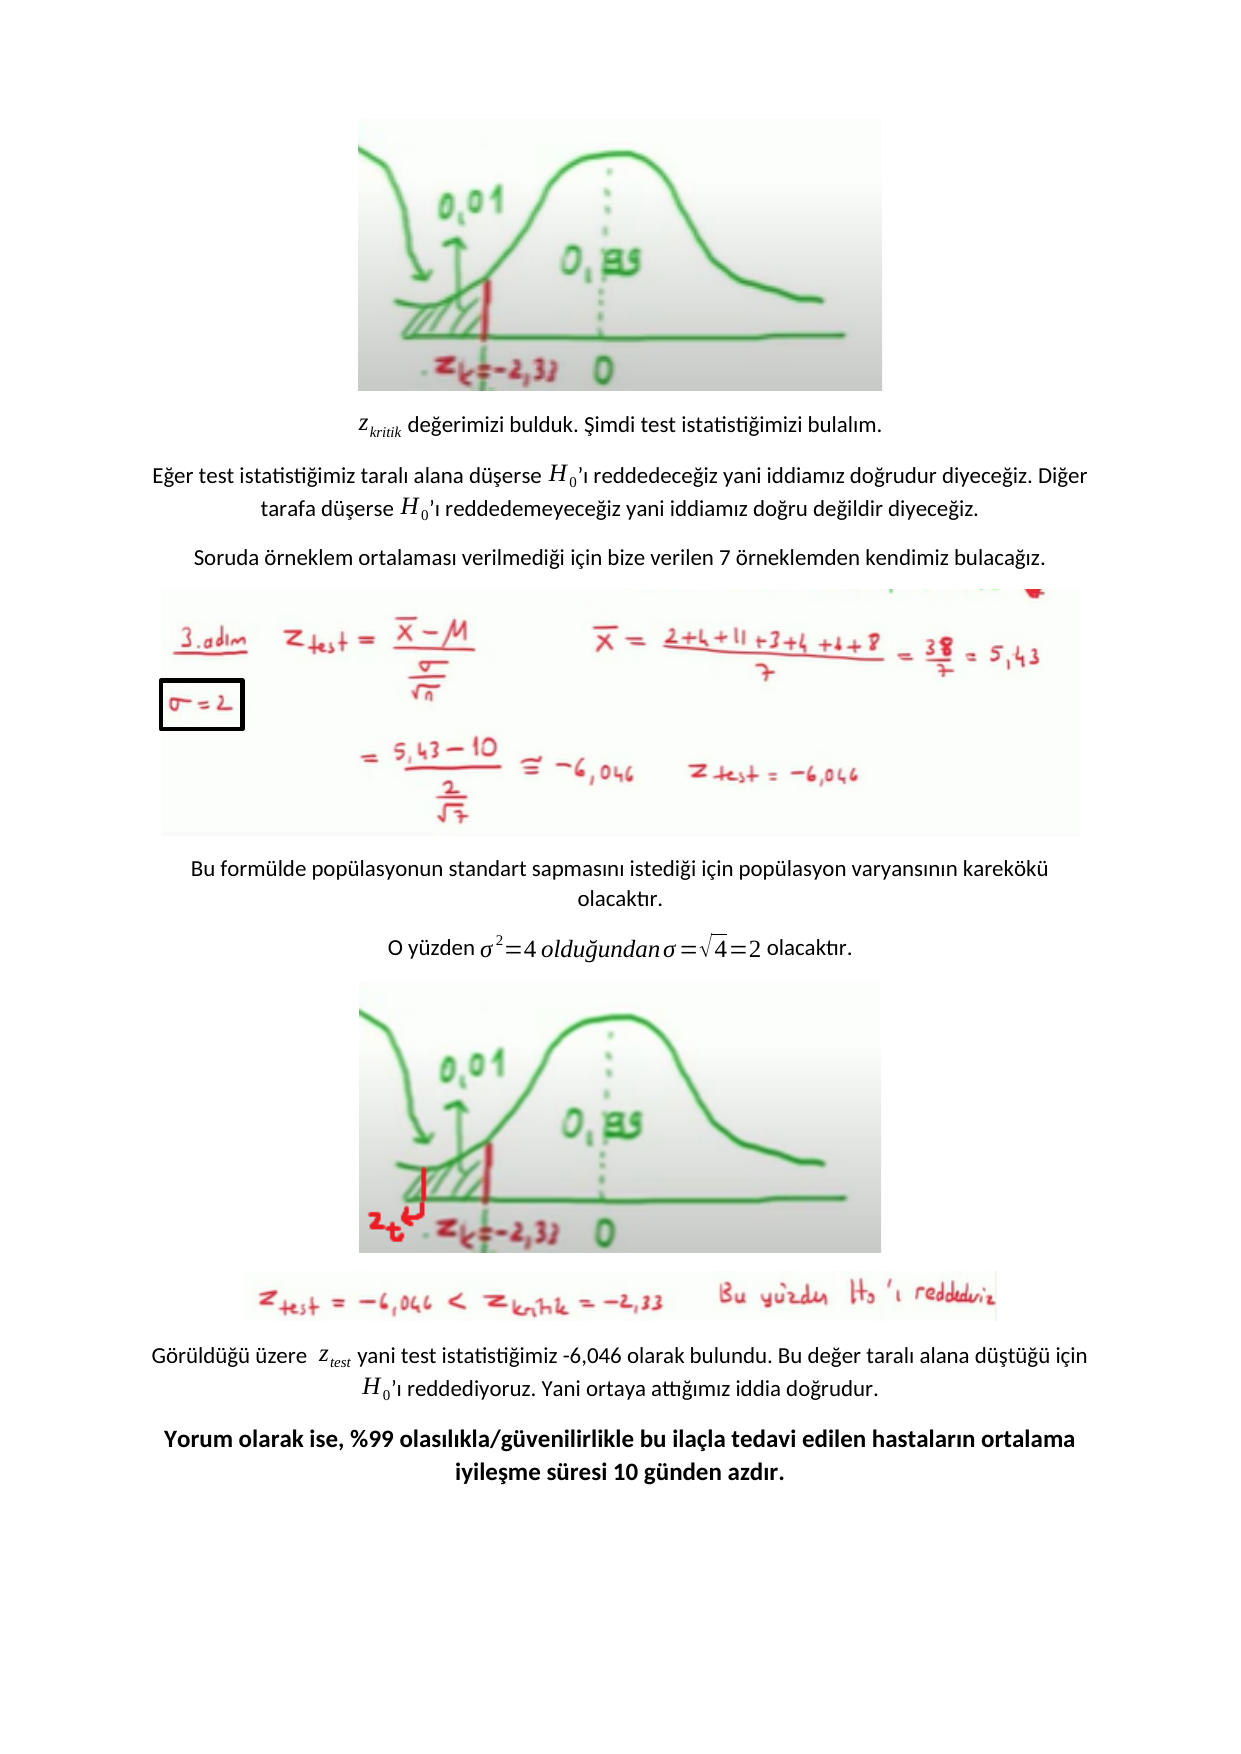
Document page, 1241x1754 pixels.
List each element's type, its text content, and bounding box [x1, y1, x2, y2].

picture [163, 683, 240, 727]
text Görüldüğü üzere yani test istatistiğimiz -6,046 olarak bulundu. Bu değer taralı alana düştüğü için ’ı reddediyoruz. Yani ortaya attığımız iddia doğrudur. [148, 1339, 1093, 1404]
text Soruda örneklem ortalaması verilmediği için bize verilen 7 örneklemden kendimiz bulacağız. [148, 543, 1093, 571]
text Yorum olarak ise, %99 olasılıkla/güvenilirlikle bu ilaçla tedavi edilen hastaların ortalama iyileşme süresi 10 günden azdır. [148, 1423, 1093, 1486]
picture [243, 1271, 997, 1321]
text değerimizi bulduk. Şimdi test istatistiğimizi bulalım. [148, 409, 1093, 440]
picture [359, 981, 882, 1253]
text Eğer test istatistiğimiz taralı alana düşerse ’ı reddedeceğiz yani iddiamız doğrudur diyeceğiz. Diğer tarafa düşerse ’ı reddedemeyeceğiz yani iddiamız doğru değildir diyeceğiz. [148, 459, 1093, 524]
picture [160, 589, 1080, 836]
text Bu formülde popülasyonun standart sapmasını istediği için popülasyon varyansının karekökü olacaktır. [148, 854, 1093, 912]
picture [358, 118, 883, 391]
text O yüzden olacaktır. [148, 931, 1093, 962]
